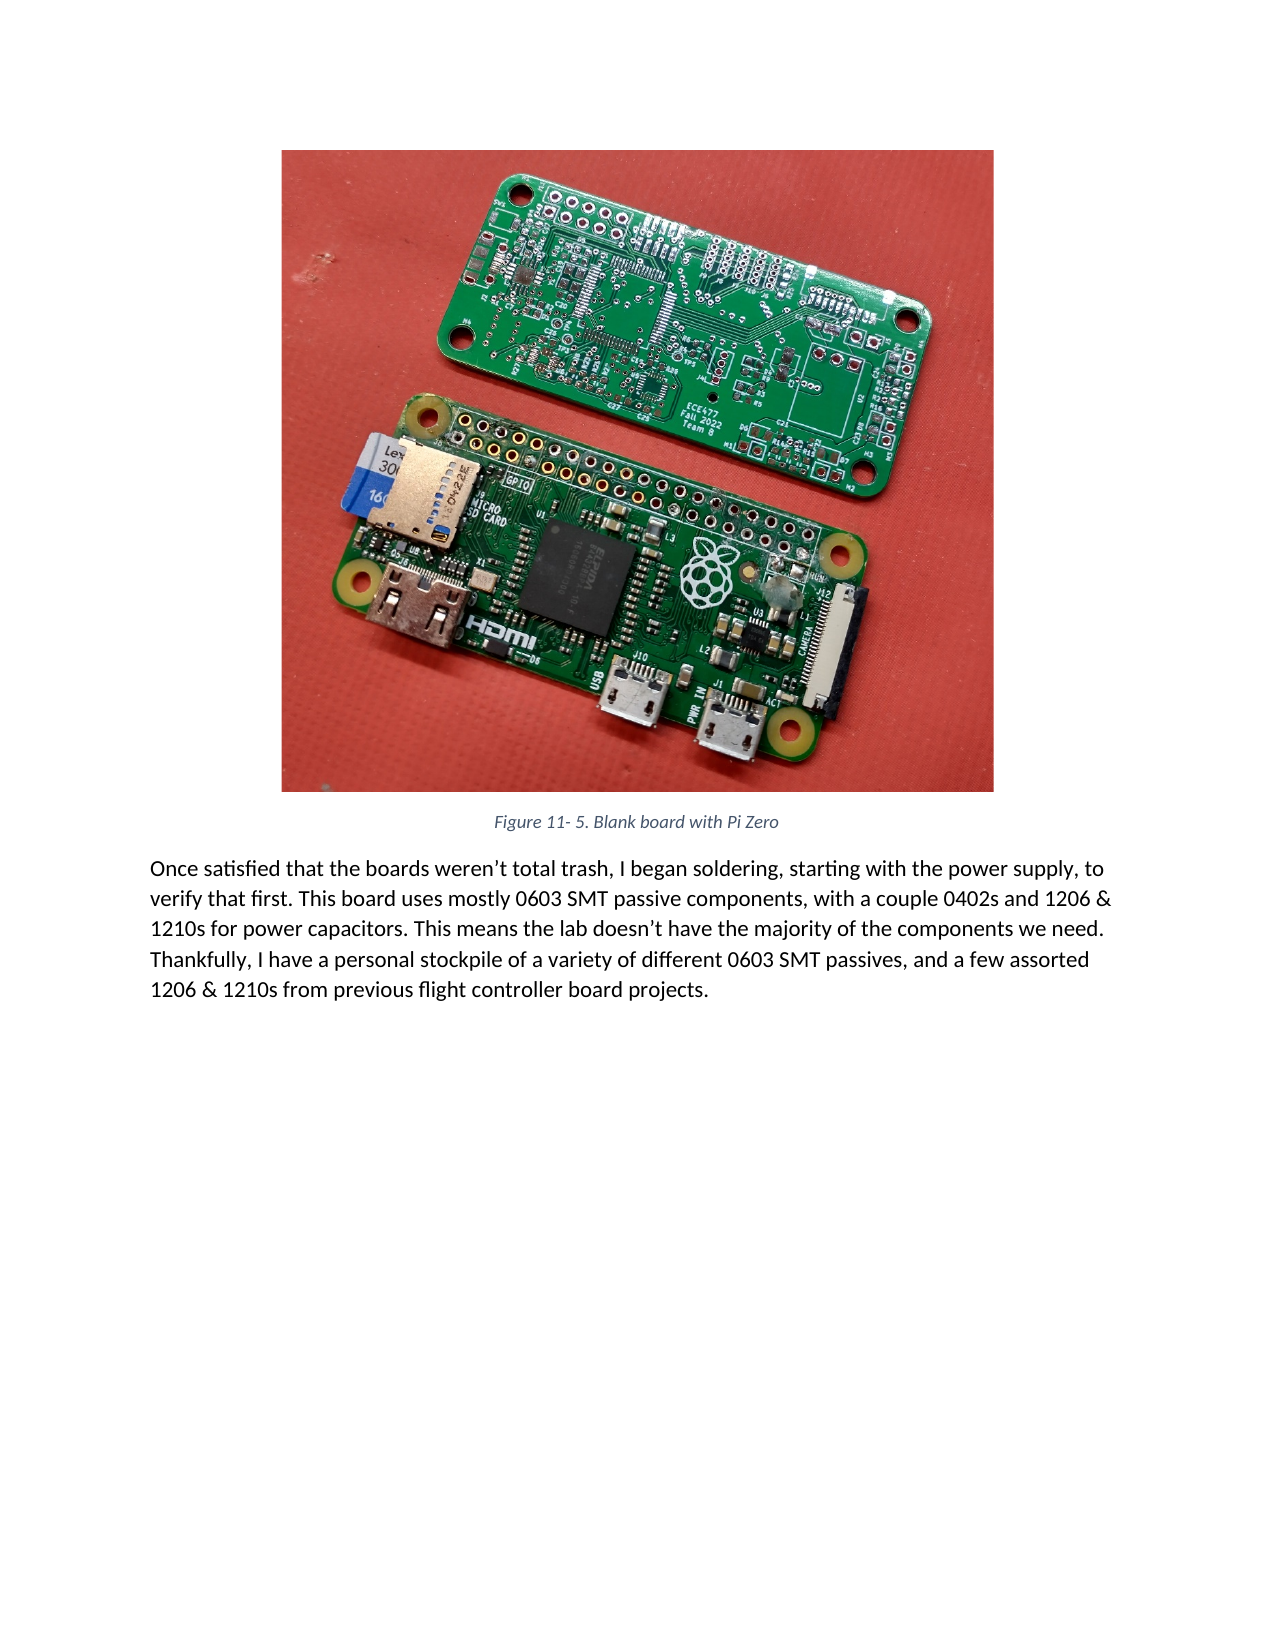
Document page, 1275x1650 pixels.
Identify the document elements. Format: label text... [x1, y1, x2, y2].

picture [281, 150, 994, 792]
text Figure 11- 5. Blank board with Pi Zero [150, 810, 1125, 833]
text Once satisfied that the boards weren’t total trash, I began soldering, starting with the power supply, to verify that first. This board uses mostly 0603 SMT passive components, with a couple 0402s and 1206 & 1210s for power capacitors. This means the lab doesn’t have the majority of the components we need. Thankfully, I have a personal stockpile of a variety of different 0603 SMT passives, and a few assorted 1206 & 1210s from previous flight controller board projects. [150, 854, 1125, 1003]
